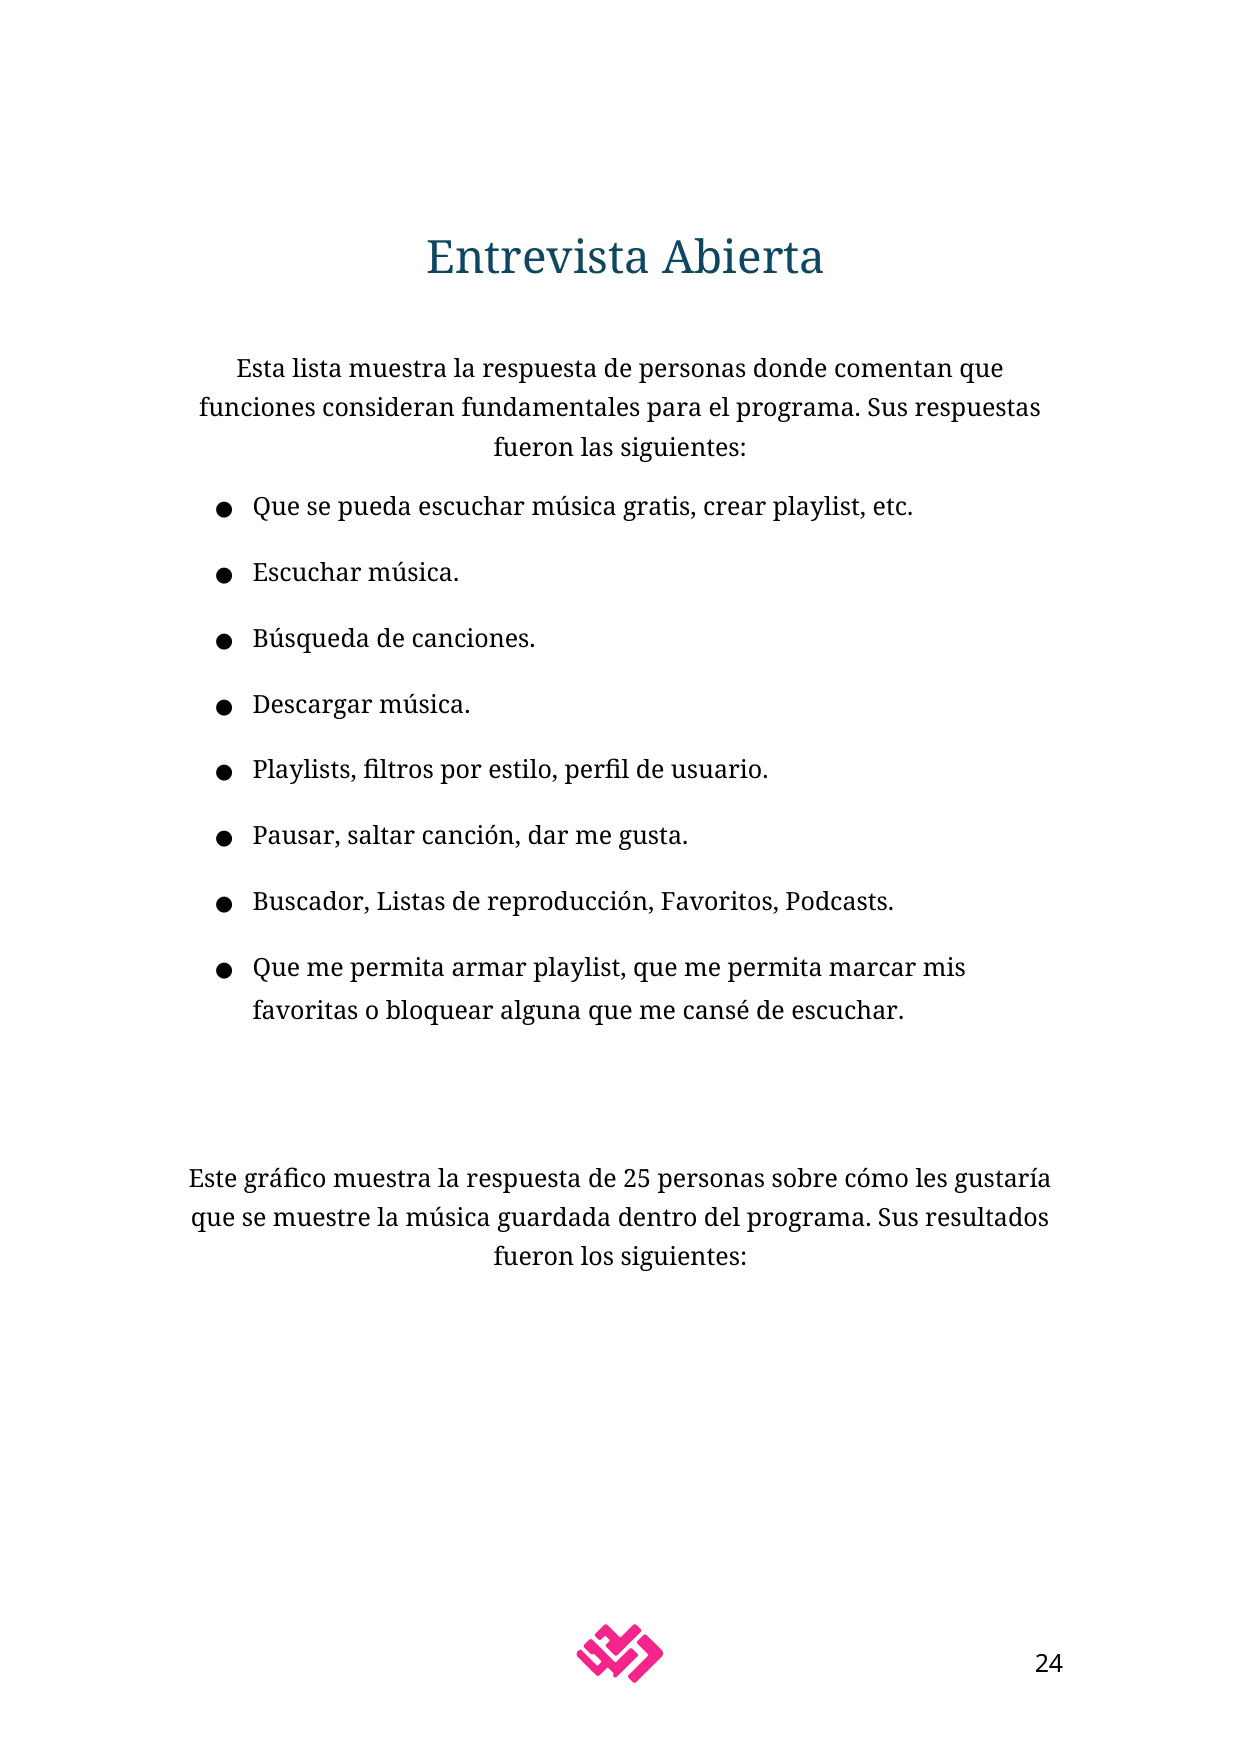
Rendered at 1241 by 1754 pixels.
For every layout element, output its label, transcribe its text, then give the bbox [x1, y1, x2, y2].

list Que se pueda escuchar música gratis, crear playlist, etc. [215, 485, 1063, 528]
text Esta lista muestra la respuesta de personas donde comentan que funciones consideran fundamentales para el programa. Sus respuestas fueron las siguientes: [177, 351, 1063, 463]
list Playlists, filtros por estilo, perfil de usuario. [215, 748, 1063, 791]
text Este gráfico muestra la respuesta de 25 personas sobre cómo les gustaría que se muestre la música guardada dentro del programa. Sus resultados fueron los siguientes: [177, 1160, 1063, 1273]
list Búsqueda de canciones. [215, 616, 1063, 659]
picture [556, 1593, 684, 1720]
list Buscador, Listas de reproducción, Favoritos, Podcasts. [215, 879, 1063, 922]
list Pausar, saltar canción, dar me gusta. [215, 814, 1063, 856]
list Descargar música. [215, 682, 1063, 725]
title Entrevista Abierta [177, 224, 1063, 287]
list Escuchar música. [215, 551, 1063, 593]
list Que me permita armar playlist, que me permita marcar mis favoritas o bloquear alguna que me cansé de escuchar. [215, 945, 1063, 1027]
